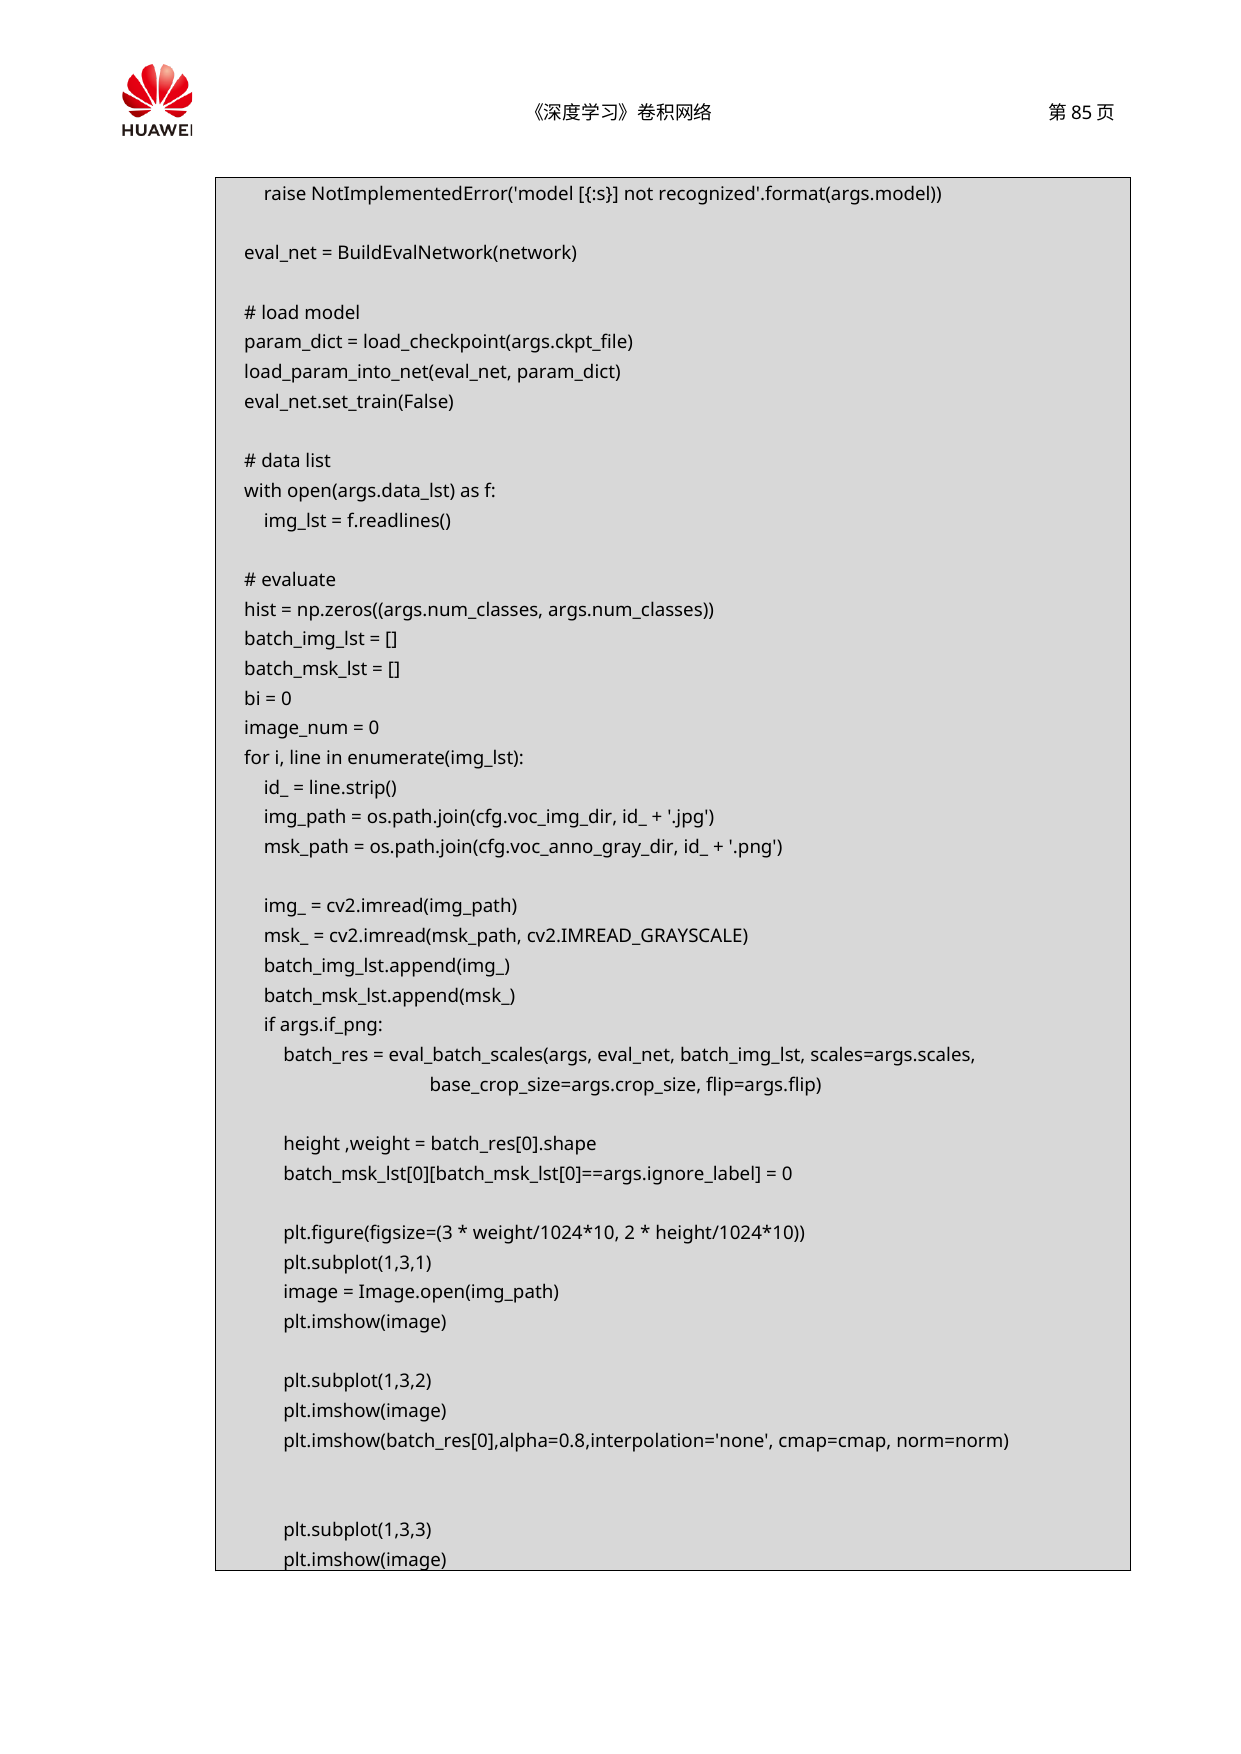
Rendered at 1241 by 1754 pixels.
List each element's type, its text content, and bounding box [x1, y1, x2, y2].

text id_ = line.strip() [216, 771, 1130, 799]
text img_path = os.path.join(cfg.voc_img_dir, id_ + '.jpg') [216, 801, 1130, 829]
text img_lst = f.readlines() [216, 504, 1130, 532]
text plt.subplot(1,3,3) [216, 1513, 1130, 1542]
text plt.imshow(image) [216, 1394, 1130, 1423]
text batch_img_lst.append(img_) [216, 949, 1130, 978]
text batch_msk_lst = [] [216, 652, 1130, 681]
text batch_msk_lst.append(msk_) [216, 979, 1130, 1007]
text image_num = 0 [216, 712, 1130, 740]
text eval_net.set_train(False) [216, 385, 1130, 414]
text image = Image.open(img_path) [216, 1276, 1130, 1304]
text # data list [216, 444, 1130, 473]
text plt.figure(figsize=(3 * weight/1024*10, 2 * height/1024*10)) [216, 1216, 1130, 1245]
text plt.imshow(image) [216, 1305, 1130, 1334]
text msk_ = cv2.imread(msk_path, cv2.IMREAD_GRAYSCALE) [216, 919, 1130, 948]
text msk_path = os.path.join(cfg.voc_anno_gray_dir, id_ + '.png') [216, 830, 1130, 859]
text # evaluate [216, 563, 1130, 592]
text plt.imshow(image) [216, 1543, 1130, 1570]
text batch_img_lst = [] [216, 622, 1130, 651]
text if args.if_png: [216, 1008, 1130, 1037]
text with open(args.data_lst) as f: [216, 474, 1130, 503]
text for i, line in enumerate(img_lst): [216, 741, 1130, 770]
text base_crop_size=args.crop_size, flip=args.flip) [216, 1068, 1130, 1096]
picture [122, 64, 193, 136]
text raise NotImplementedError('model [{:s}] not recognized'.format(args.model)) [216, 178, 1130, 206]
text plt.subplot(1,3,2) [216, 1365, 1130, 1393]
text eval_net = BuildEvalNetwork(network) [216, 237, 1130, 265]
text param_dict = load_checkpoint(args.ckpt_file) [216, 326, 1130, 354]
text plt.subplot(1,3,1) [216, 1246, 1130, 1274]
text height ,weight = batch_res[0].shape [216, 1127, 1130, 1156]
text plt.imshow(batch_res[0],alpha=0.8,interpolation='none', cmap=cmap, norm=norm) [216, 1424, 1130, 1453]
text # load model [216, 296, 1130, 324]
text hist = np.zeros((args.num_classes, args.num_classes)) [216, 593, 1130, 621]
text batch_msk_lst[0][batch_msk_lst[0]==args.ignore_label] = 0 [216, 1157, 1130, 1186]
text batch_res = eval_batch_scales(args, eval_net, batch_img_lst, scales=args.scales, [216, 1038, 1130, 1067]
text load_param_into_net(eval_net, param_dict) [216, 355, 1130, 384]
text bi = 0 [216, 682, 1130, 711]
text img_ = cv2.imread(img_path) [216, 890, 1130, 918]
